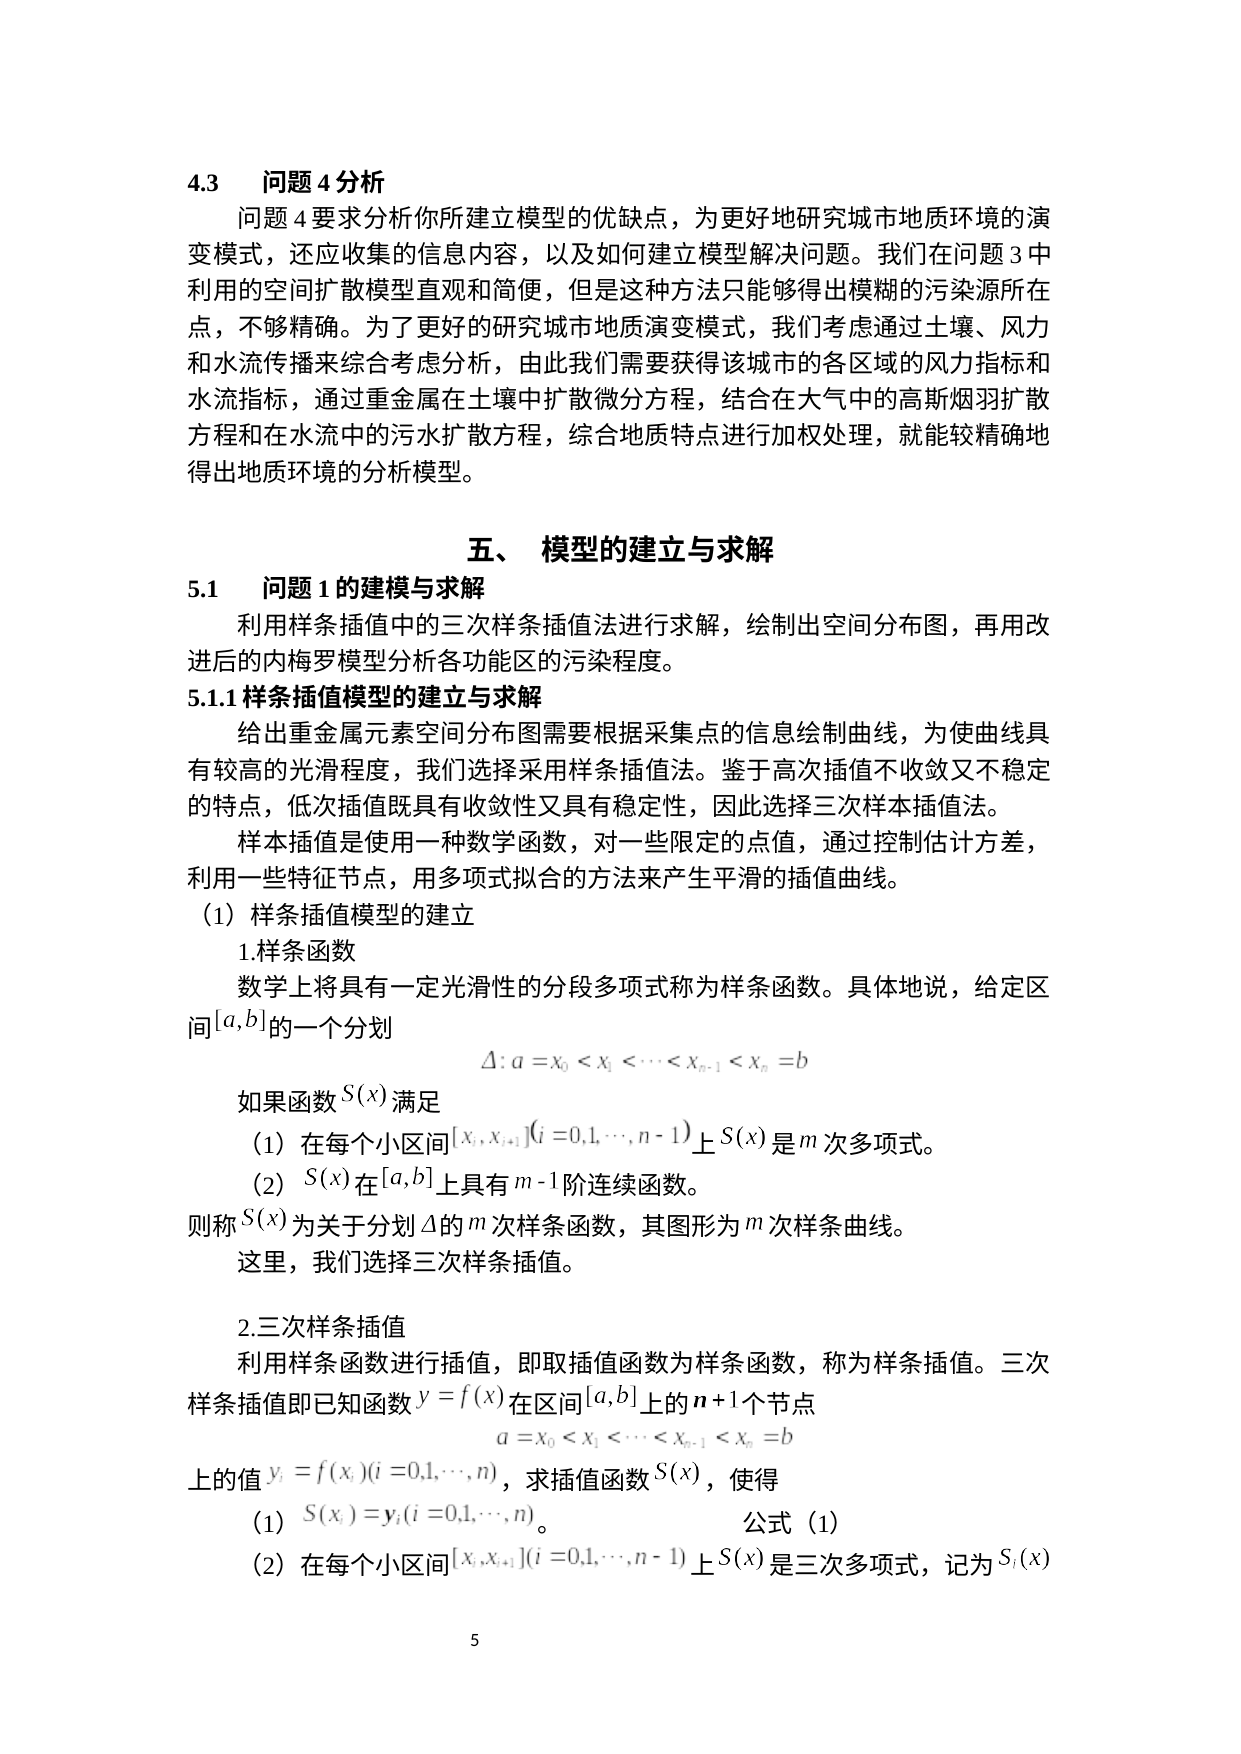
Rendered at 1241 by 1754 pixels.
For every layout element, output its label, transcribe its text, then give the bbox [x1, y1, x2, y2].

list 5.1.1样条插值模型的建立与求解 [187, 678, 1053, 714]
list 在上具有阶连续函数。 [187, 1161, 1053, 1202]
list 问题4分析 [187, 162, 1053, 198]
list 在每个小区间上是三次多项式，记为。 [187, 1539, 1053, 1582]
list 上的值，求插值函数，使得 [187, 1454, 1053, 1497]
list 问题1的建模与求解 [187, 569, 1053, 605]
list 问题4要求分析你所建立模型的优缺点，为更好地研究城市地质环境的演变模式，还应收集的信息内容，以及如何建立模型解决问题。我们在问题3中利用的空间扩散模型直观和简便，但是这种方法只能够得出模糊的污染源所在点，不够精确。为了更好的研究城市地质演变模式，我们考虑通过土壤、风力和水流传播来综合考虑分析，由此我们需要获得该城市的各区域的风力指标和水流指标，通过重金属在土壤中扩散微分方程，结合在大气中的高斯烟羽扩散方程和在水流中的污水扩散方程，综合地质特点进行加权处理，就能较精确地得出地质环境的分析模型。 [187, 198, 1053, 488]
list 样条函数 [187, 931, 1053, 968]
list 数学上将具有一定光滑性的分段多项式称为样条函数。具体地说，给定区间的一个分划 [187, 968, 1053, 1044]
list 模型的建立与求解 [187, 527, 1053, 569]
list 如果函数满足 [187, 1078, 1053, 1118]
list 则称为关于分划的次样条函数，其图形为次样条曲线。 [187, 1202, 1053, 1242]
list 样条插值模型的建立 [187, 895, 1053, 931]
list 给出重金属元素空间分布图需要根据采集点的信息绘制曲线，为使曲线具有较高的光滑程度，我们选择采用样条插值法。鉴于高次插值不收敛又不稳定的特点，低次插值既具有收敛性又具有稳定性，因此选择三次样本插值法。 [187, 714, 1053, 823]
list 这里，我们选择三次样条插值。 [187, 1242, 1053, 1279]
list 利用样条插值中的三次样条插值法进行求解，绘制出空间分布图，再用改进后的内梅罗模型分析各功能区的污染程度。 [187, 605, 1053, 678]
list 利用样条函数进行插值，即取插值函数为样条函数，称为样条插值。三次样条插值即已知函数在区间上的个节点 [187, 1344, 1053, 1421]
list 三次样条插值 [187, 1307, 1053, 1344]
list 样本插值是使用一种数学函数，对一些限定的点值，通过控制估计方差，利用一些特征节点，用多项式拟合的方法来产生平滑的插值曲线。 [187, 823, 1053, 895]
list 在每个小区间上是次多项式。 [187, 1118, 1053, 1161]
list 。 公式（1） [187, 1497, 1053, 1539]
